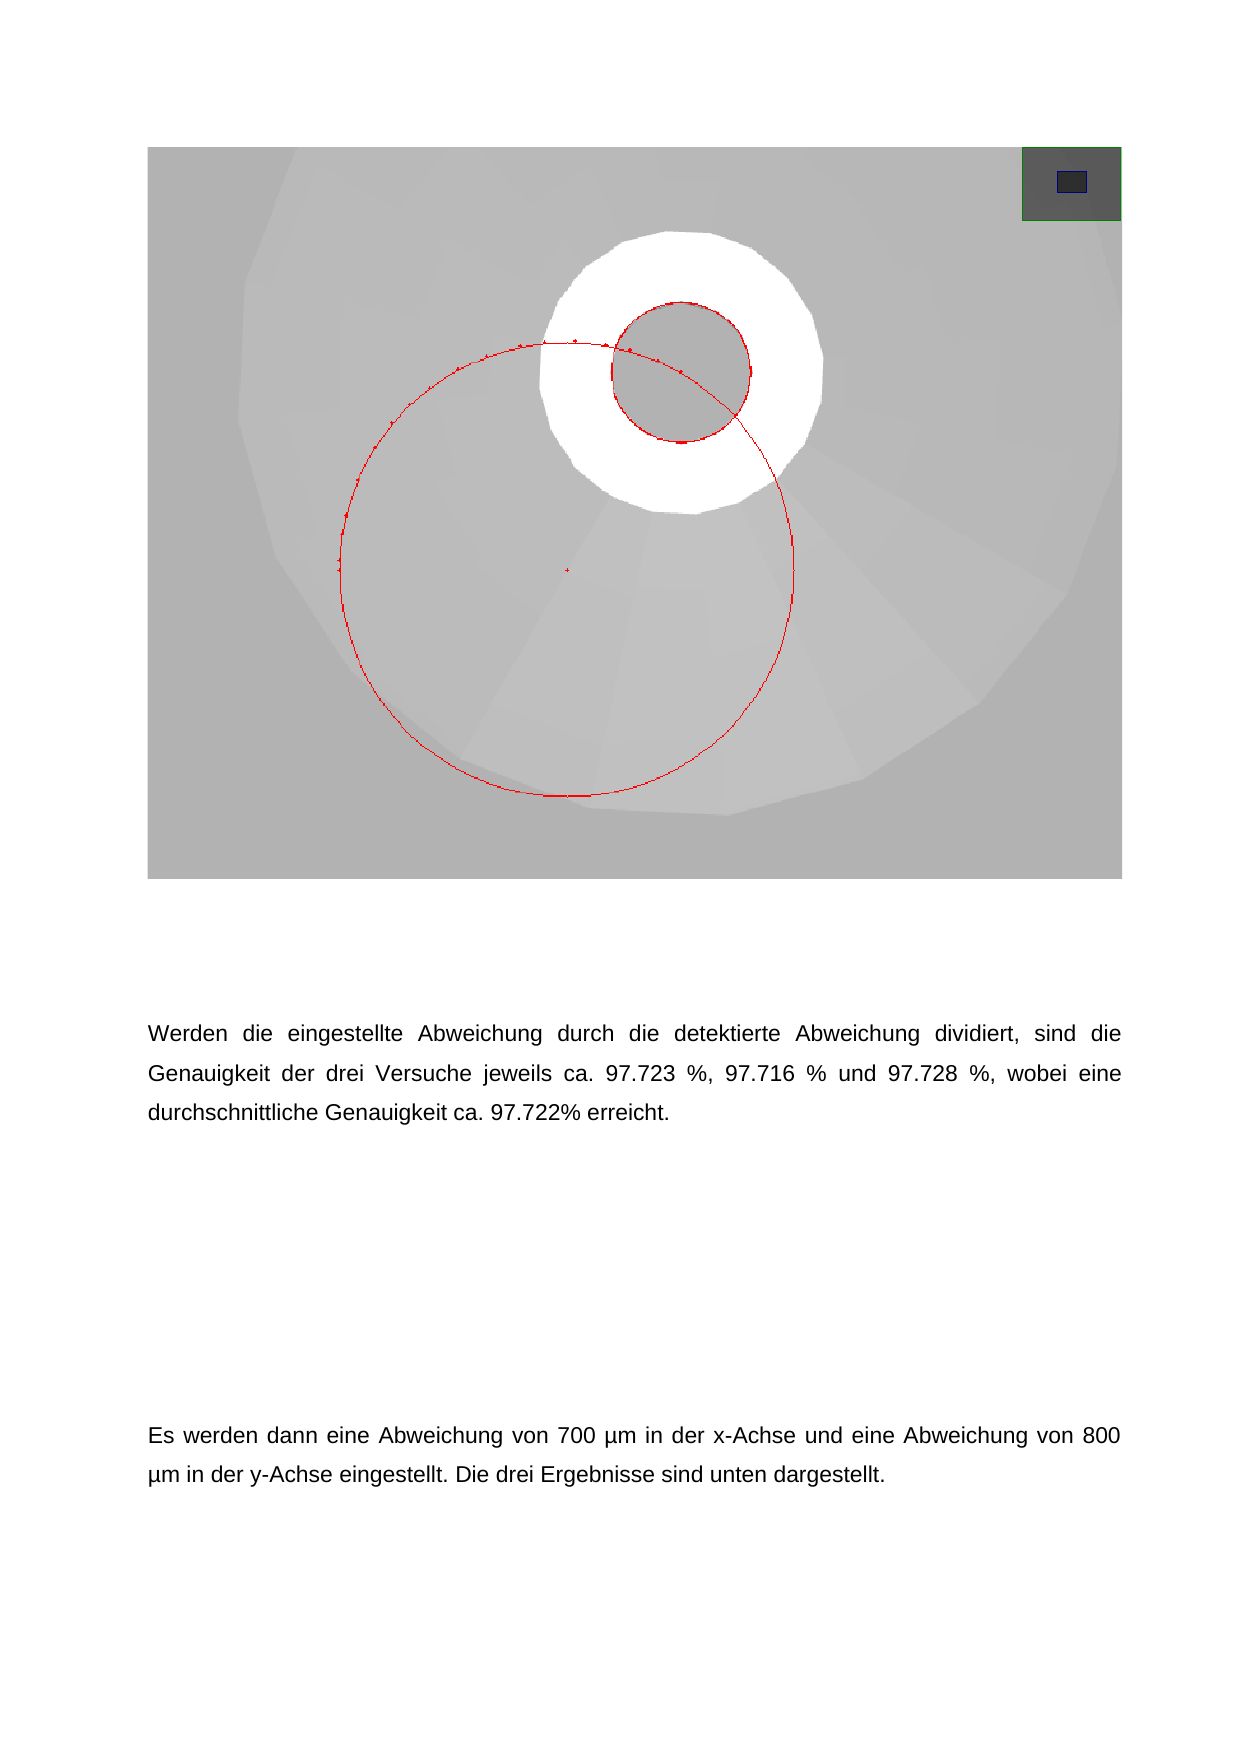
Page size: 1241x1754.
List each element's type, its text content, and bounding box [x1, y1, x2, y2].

picture [147, 147, 1123, 879]
text Es werden dann eine Abweichung von 700 µm in der x-Achse und eine Abweichung von 800 µm in der y-Achse eingestellt. Die drei Ergebnisse sind unten dargestellt. [148, 1422, 1122, 1488]
text Werden die eingestellte Abweichung durch die detektierte Abweichung dividiert, sind die Genauigkeit der drei Versuche jeweils ca. 97.723 %, 97.716 % und 97.728 %, wobei eine durchschnittliche Genauigkeit ca. 97.722% erreicht. [148, 1020, 1122, 1126]
